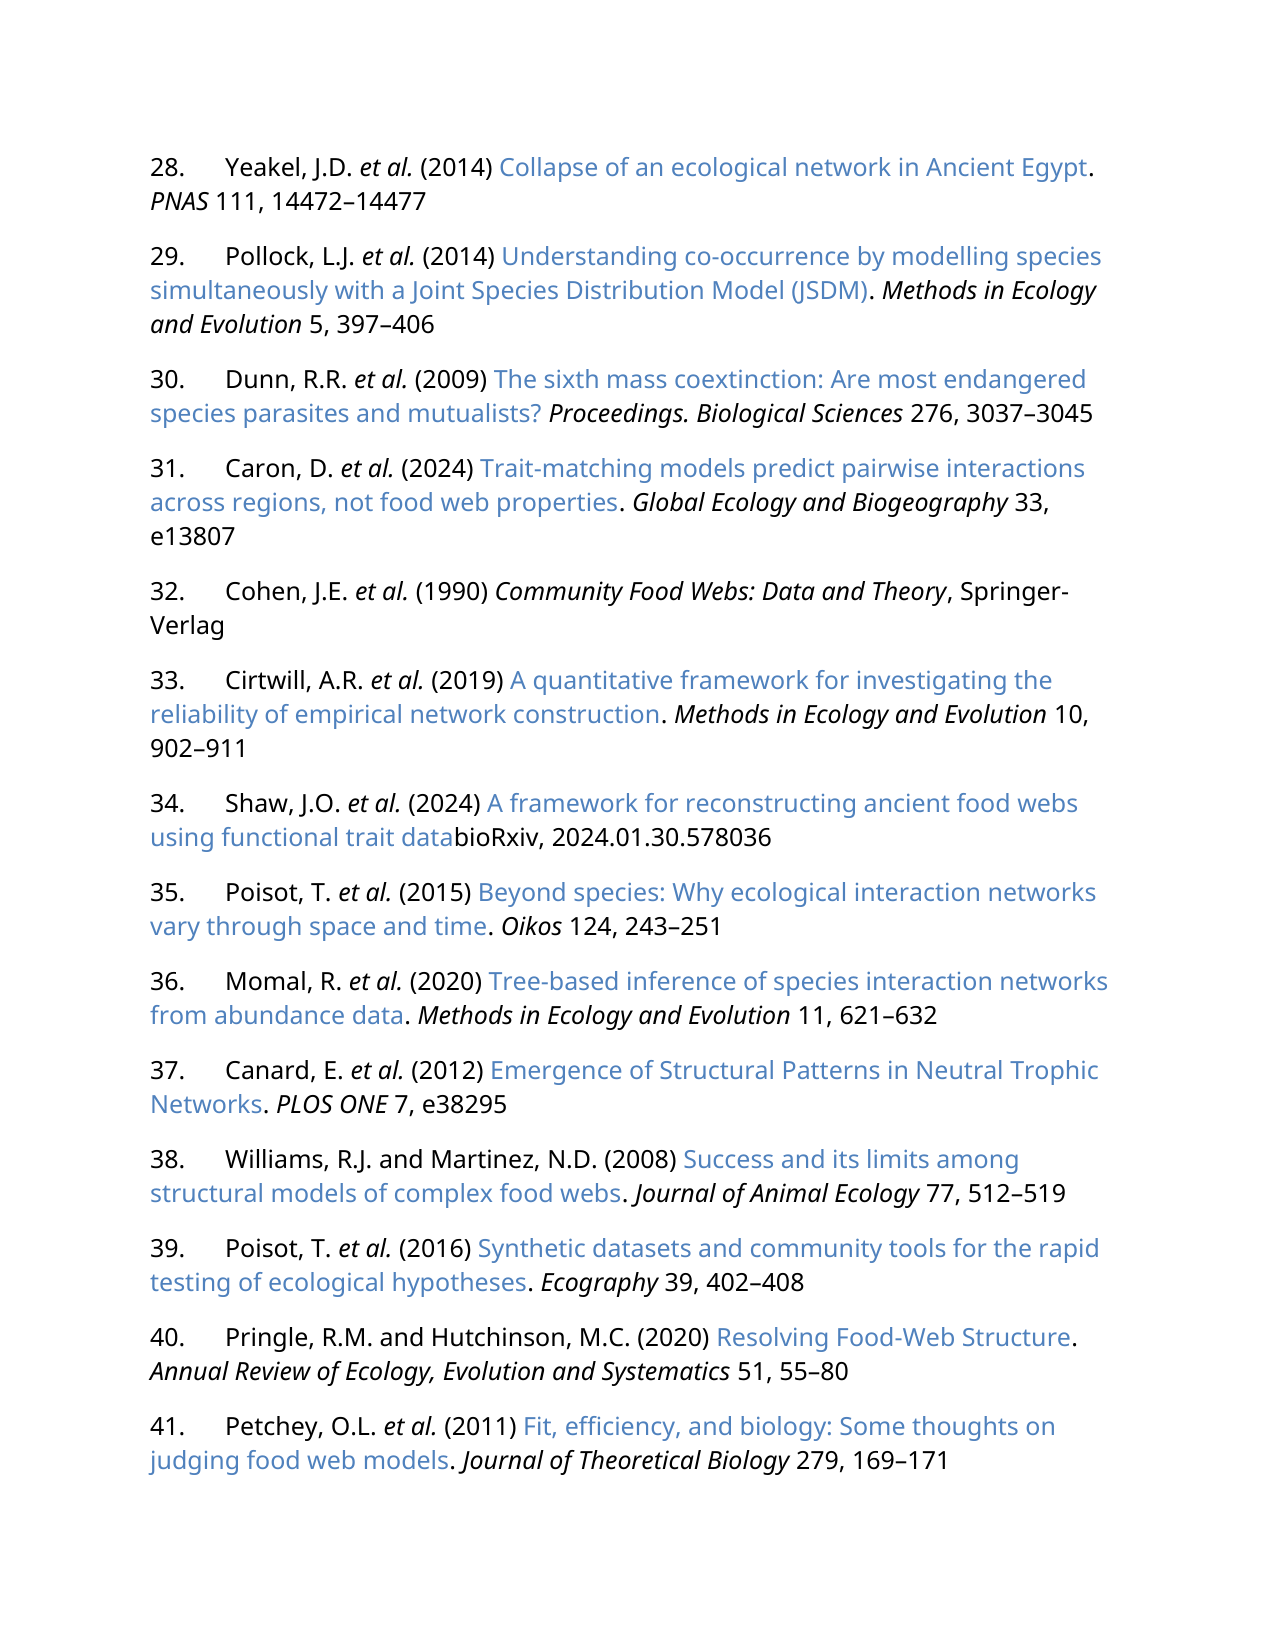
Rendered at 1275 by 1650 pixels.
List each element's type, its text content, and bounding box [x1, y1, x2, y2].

text 29. Pollock, L.J. et al. (2014) Understanding co-occurrence by modelling species simultaneously with a Joint Species Distribution Model (JSDM). Methods in Ecology and Evolution 5, 397–406 [150, 239, 1125, 341]
text 30. Dunn, R.R. et al. (2009) The sixth mass coextinction: Are most endangered species parasites and mutualists? Proceedings. Biological Sciences 276, 3037–3045 [150, 362, 1125, 430]
text 37. Canard, E. et al. (2012) Emergence of Structural Patterns in Neutral Trophic Networks. PLOS ONE 7, e38295 [150, 1053, 1125, 1121]
text 39. Poisot, T. et al. (2016) Synthetic datasets and community tools for the rapid testing of ecological hypotheses. Ecography 39, 402–408 [150, 1231, 1125, 1299]
text 28. Yeakel, J.D. et al. (2014) Collapse of an ecological network in Ancient Egypt. PNAS 111, 14472–14477 [150, 150, 1125, 218]
text 40. Pringle, R.M. and Hutchinson, M.C. (2020) Resolving Food-Web Structure. Annual Review of Ecology, Evolution and Systematics 51, 55–80 [150, 1320, 1125, 1388]
text 38. Williams, R.J. and Martinez, N.D. (2008) Success and its limits among structural models of complex food webs. Journal of Animal Ecology 77, 512–519 [150, 1142, 1125, 1210]
text 35. Poisot, T. et al. (2015) Beyond species: Why ecological interaction networks vary through space and time. Oikos 124, 243–251 [150, 875, 1125, 943]
text 36. Momal, R. et al. (2020) Tree-based inference of species interaction networks from abundance data. Methods in Ecology and Evolution 11, 621–632 [150, 964, 1125, 1032]
text 34. Shaw, J.O. et al. (2024) A framework for reconstructing ancient food webs using functional trait databioRxiv, 2024.01.30.578036 [150, 786, 1125, 854]
text 41. Petchey, O.L. et al. (2011) Fit, efficiency, and biology: Some thoughts on judging food web models. Journal of Theoretical Biology 279, 169–171 [150, 1409, 1125, 1477]
text 31. Caron, D. et al. (2024) Trait-matching models predict pairwise interactions across regions, not food web properties. Global Ecology and Biogeography 33, e13807 [150, 451, 1125, 553]
text 33. Cirtwill, A.R. et al. (2019) A quantitative framework for investigating the reliability of empirical network construction. Methods in Ecology and Evolution 10, 902–911 [150, 663, 1125, 765]
text 32. Cohen, J.E. et al. (1990) Community Food Webs: Data and Theory, Springer-Verlag [150, 574, 1125, 642]
